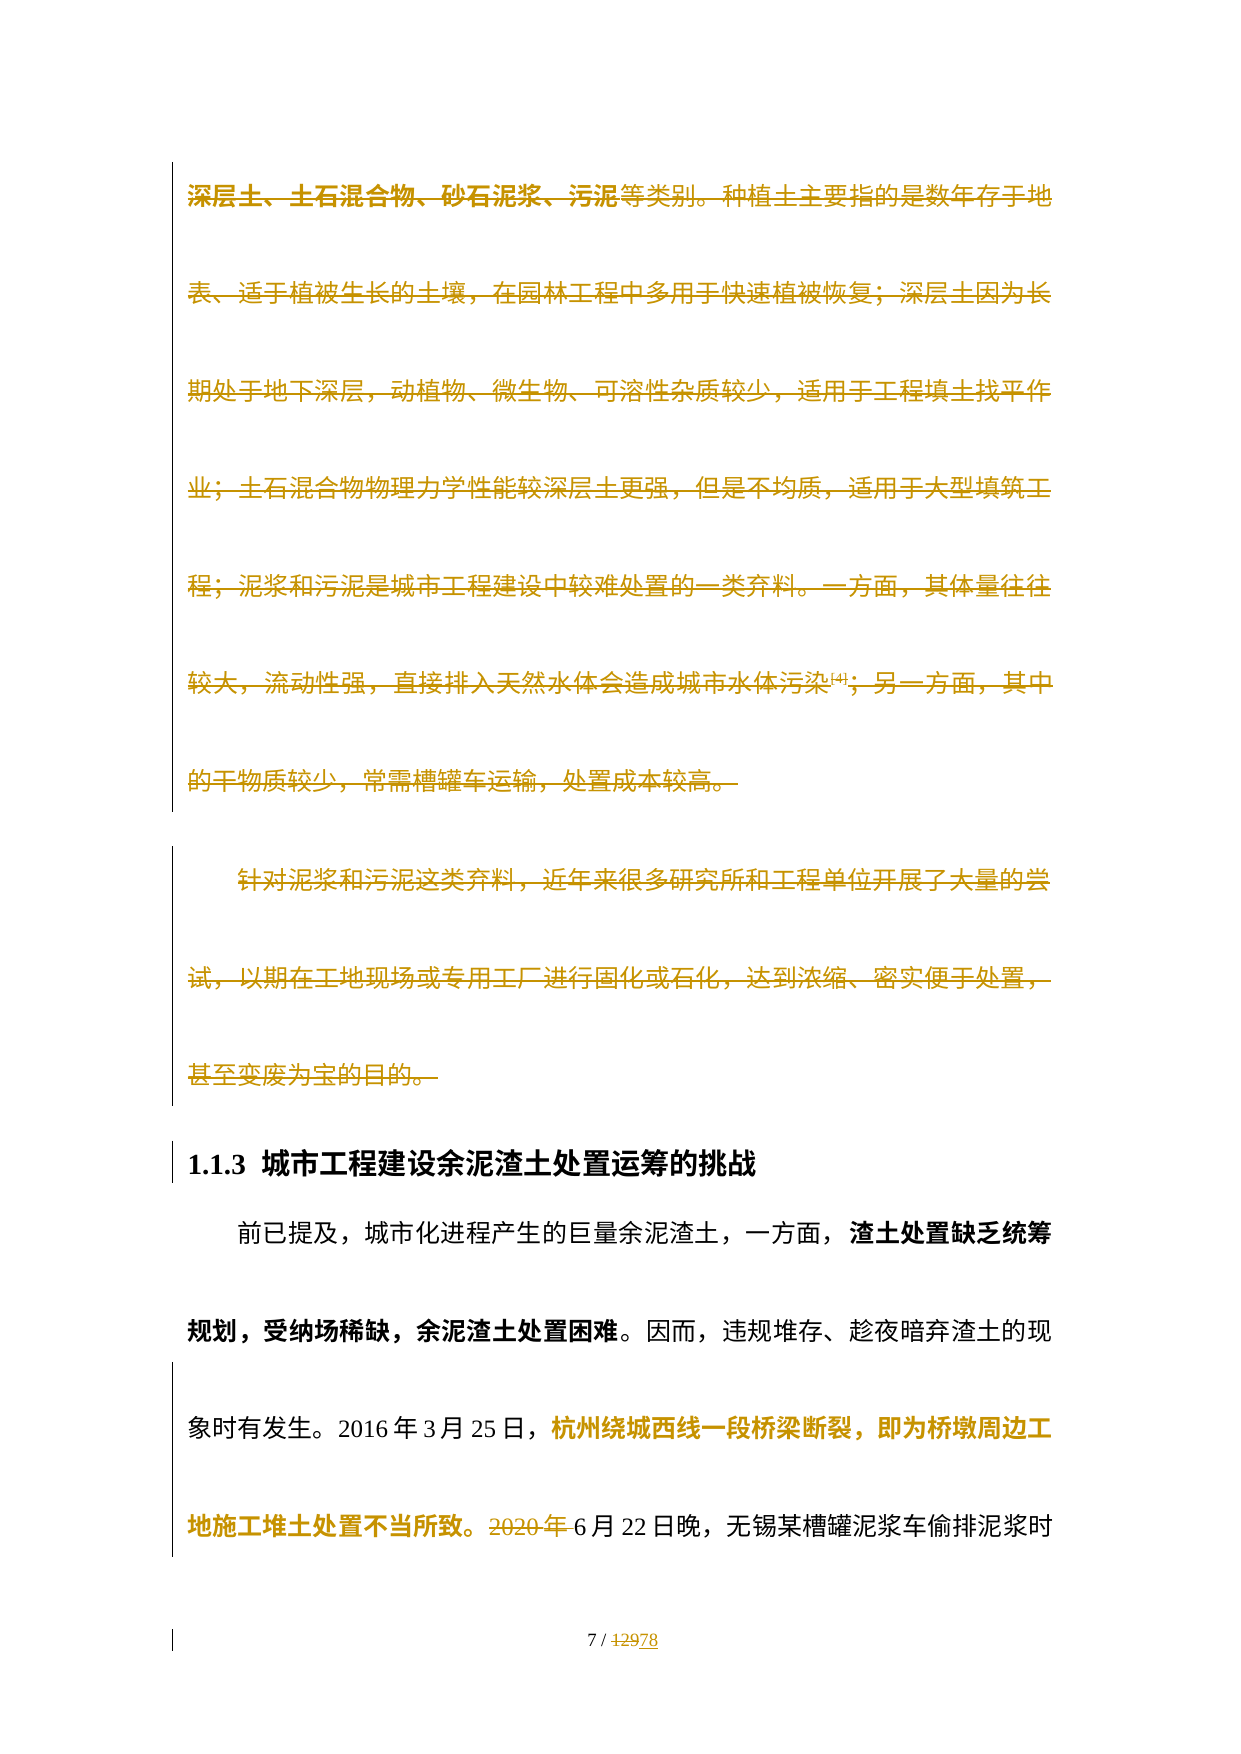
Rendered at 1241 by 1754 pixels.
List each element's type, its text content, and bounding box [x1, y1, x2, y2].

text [187, 1199, 1053, 1557]
text 1.1.3 城市工程建设余泥渣土处置运筹的挑战 [187, 1141, 1053, 1183]
